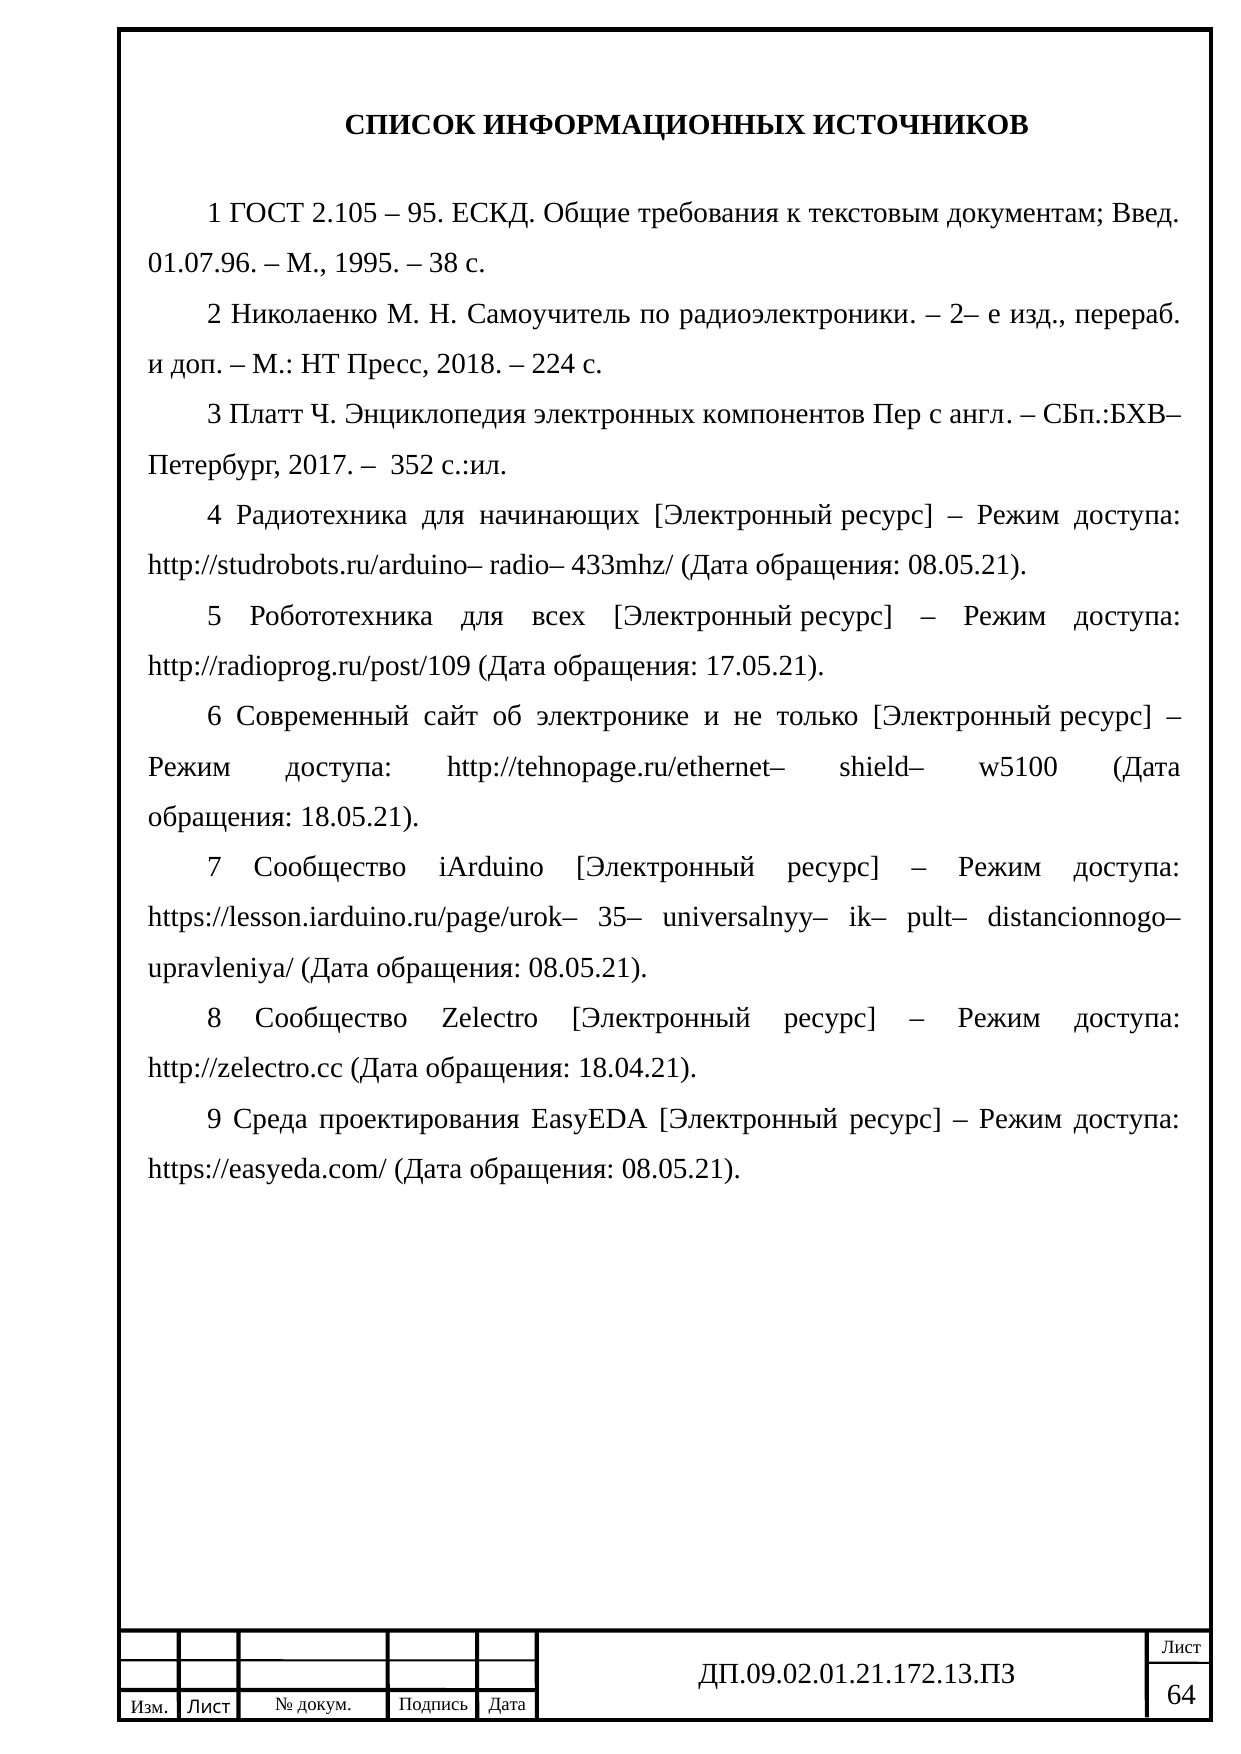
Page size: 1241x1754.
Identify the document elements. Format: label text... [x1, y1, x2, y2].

list Сообщество Zelectro [Электронный ресурс] – Режим доступа: http://zelectro.cc (Дата обращения: 18.04.21). [148, 1000, 1181, 1084]
list Платт Ч. Энциклопедия электронных компонентов Пер с англ. – СБп.:БХВ– Петербург, 2017. – 352 с.:ил. [148, 396, 1181, 480]
list ГОСТ 2.105 – 95. ЕСКД. Общие требования к текстовым документам; Введ. 01.07.96. – М., 1995. – 38 с. [148, 195, 1181, 279]
text СПИСОК ИНФОРМАЦИОННЫХ ИСТОЧНИКОВ [148, 107, 1181, 141]
list Николаенко М. Н. Самоучитель по радиоэлектроники. – 2– е изд., перераб. и доп. – М.: НТ Пресс, 2018. – 224 с. [148, 296, 1181, 380]
list Робототехника для всех [Электронный ресурс] – Режим доступа: http://radioprog.ru/post/109 (Дата обращения: 17.05.21). [148, 598, 1181, 682]
list Сообщество iArduino [Электронный ресурс] – Режим доступа: https://lesson.iarduino.ru/page/urok– 35– universalnyy– ik– pult– distancionnogo– upravleniya/ (Дата обращения: 08.05.21). [148, 849, 1181, 983]
list Радиотехника для начинающих [Электронный ресурс] – Режим доступа: http://studrobots.ru/arduino– radio– 433mhz/ (Дата обращения: 08.05.21). [148, 497, 1181, 581]
list Современный сайт об электронике и не только [Электронный ресурс] – Режим доступа: http://tehnopage.ru/ethernet– shield– w5100 (Дата обращения: 18.05.21). [148, 698, 1181, 832]
list Среда проектирования EasyEDA [Электронный ресурс] – Режим доступа: https://easyeda.com/ (Дата обращения: 08.05.21). [148, 1101, 1181, 1185]
